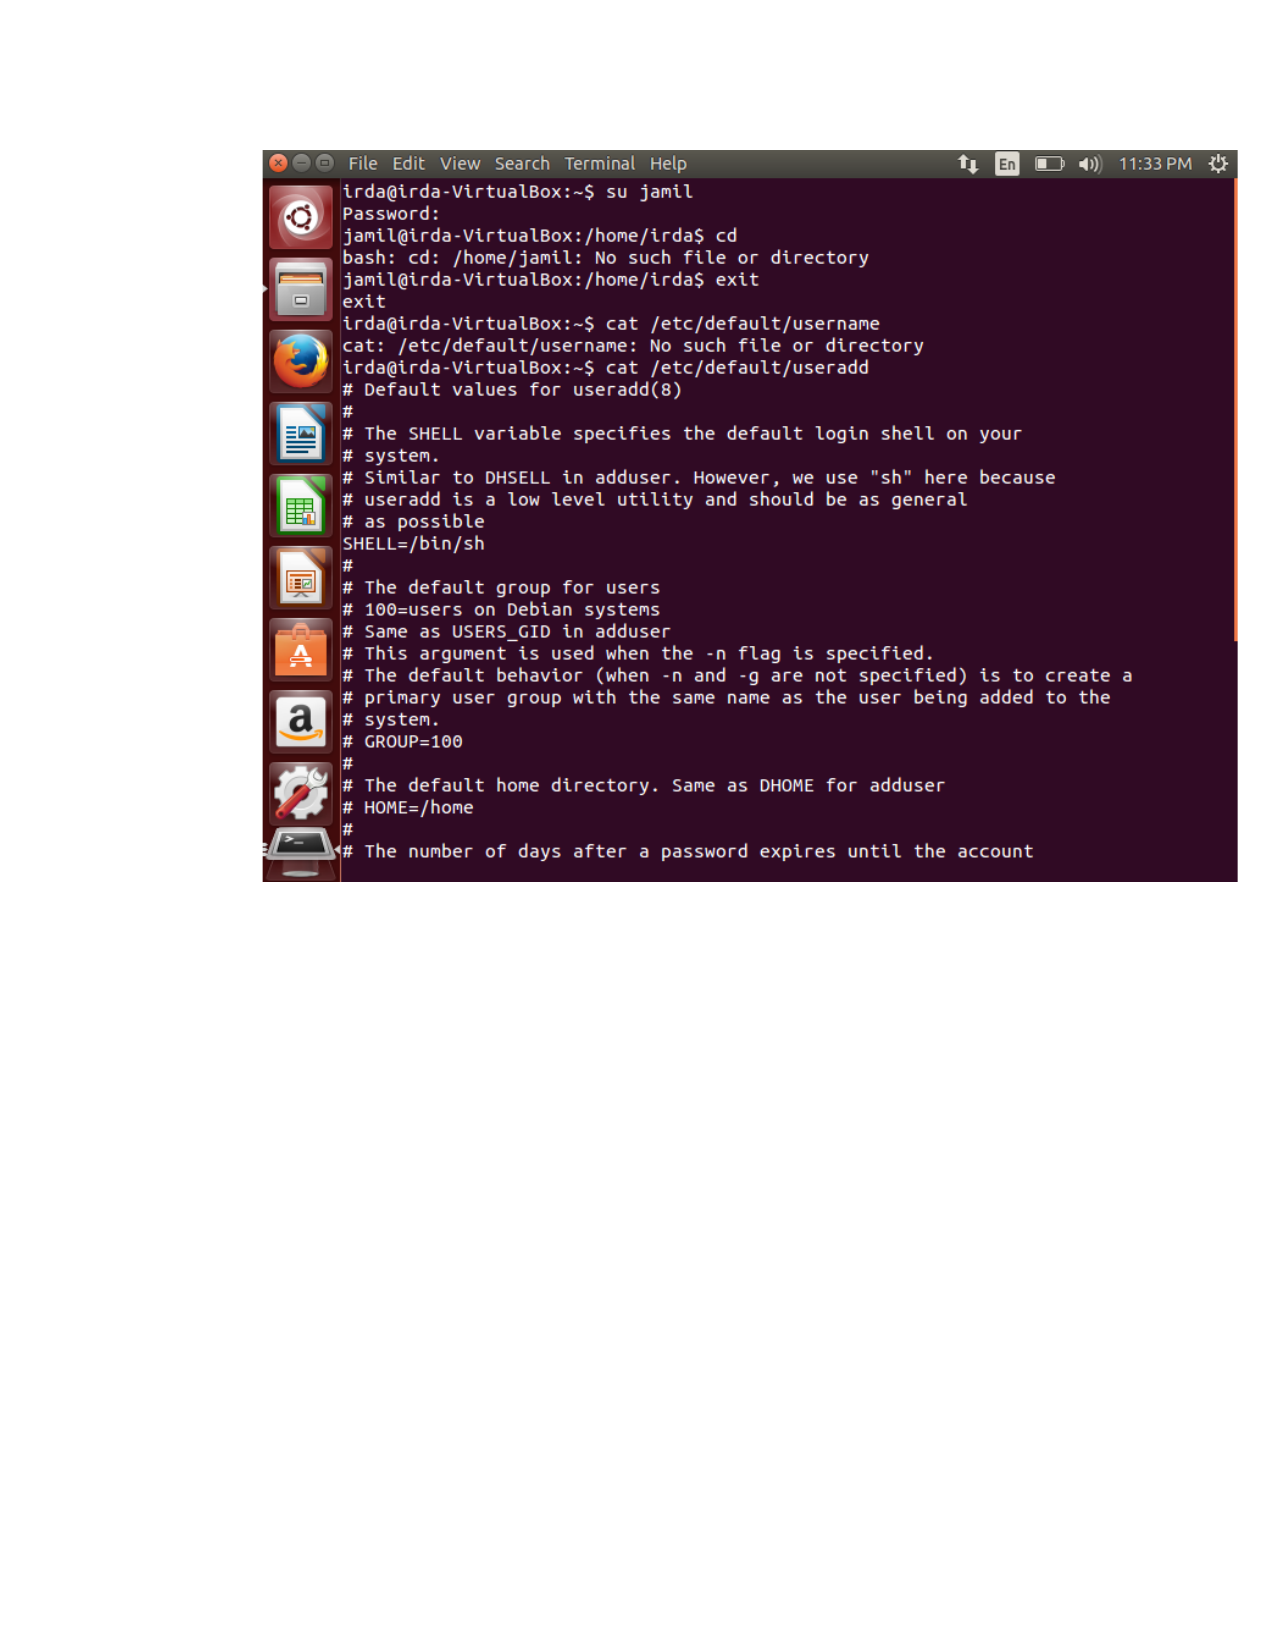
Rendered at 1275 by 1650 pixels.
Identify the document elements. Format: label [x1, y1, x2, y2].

picture [262, 150, 1238, 882]
